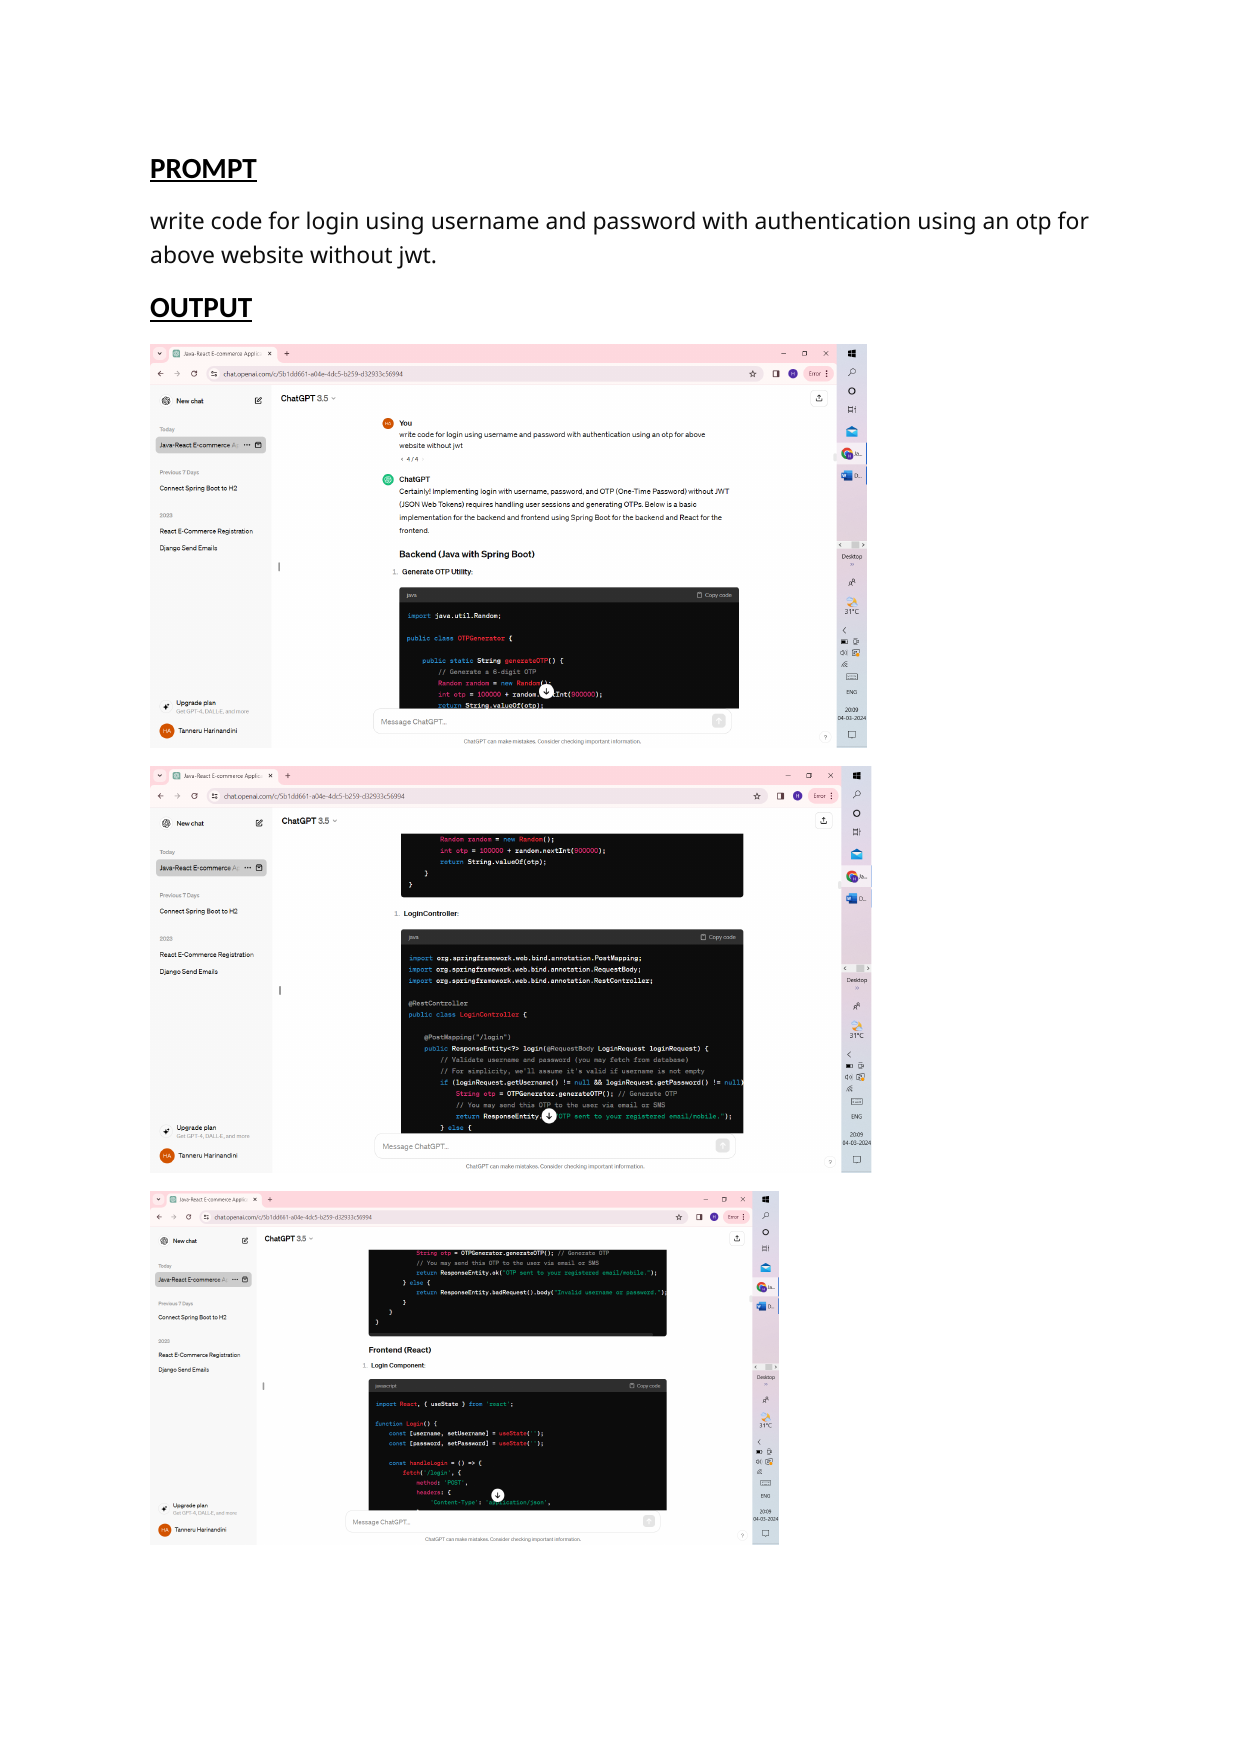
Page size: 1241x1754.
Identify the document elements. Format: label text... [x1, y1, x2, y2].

text PROMPT [150, 150, 1090, 186]
text OUTPUT [150, 289, 1090, 325]
picture [150, 1191, 779, 1545]
picture [150, 344, 867, 748]
picture [150, 766, 872, 1173]
text write code for login using username and password with authentication using an otp for above website without jwt. [150, 205, 1090, 270]
